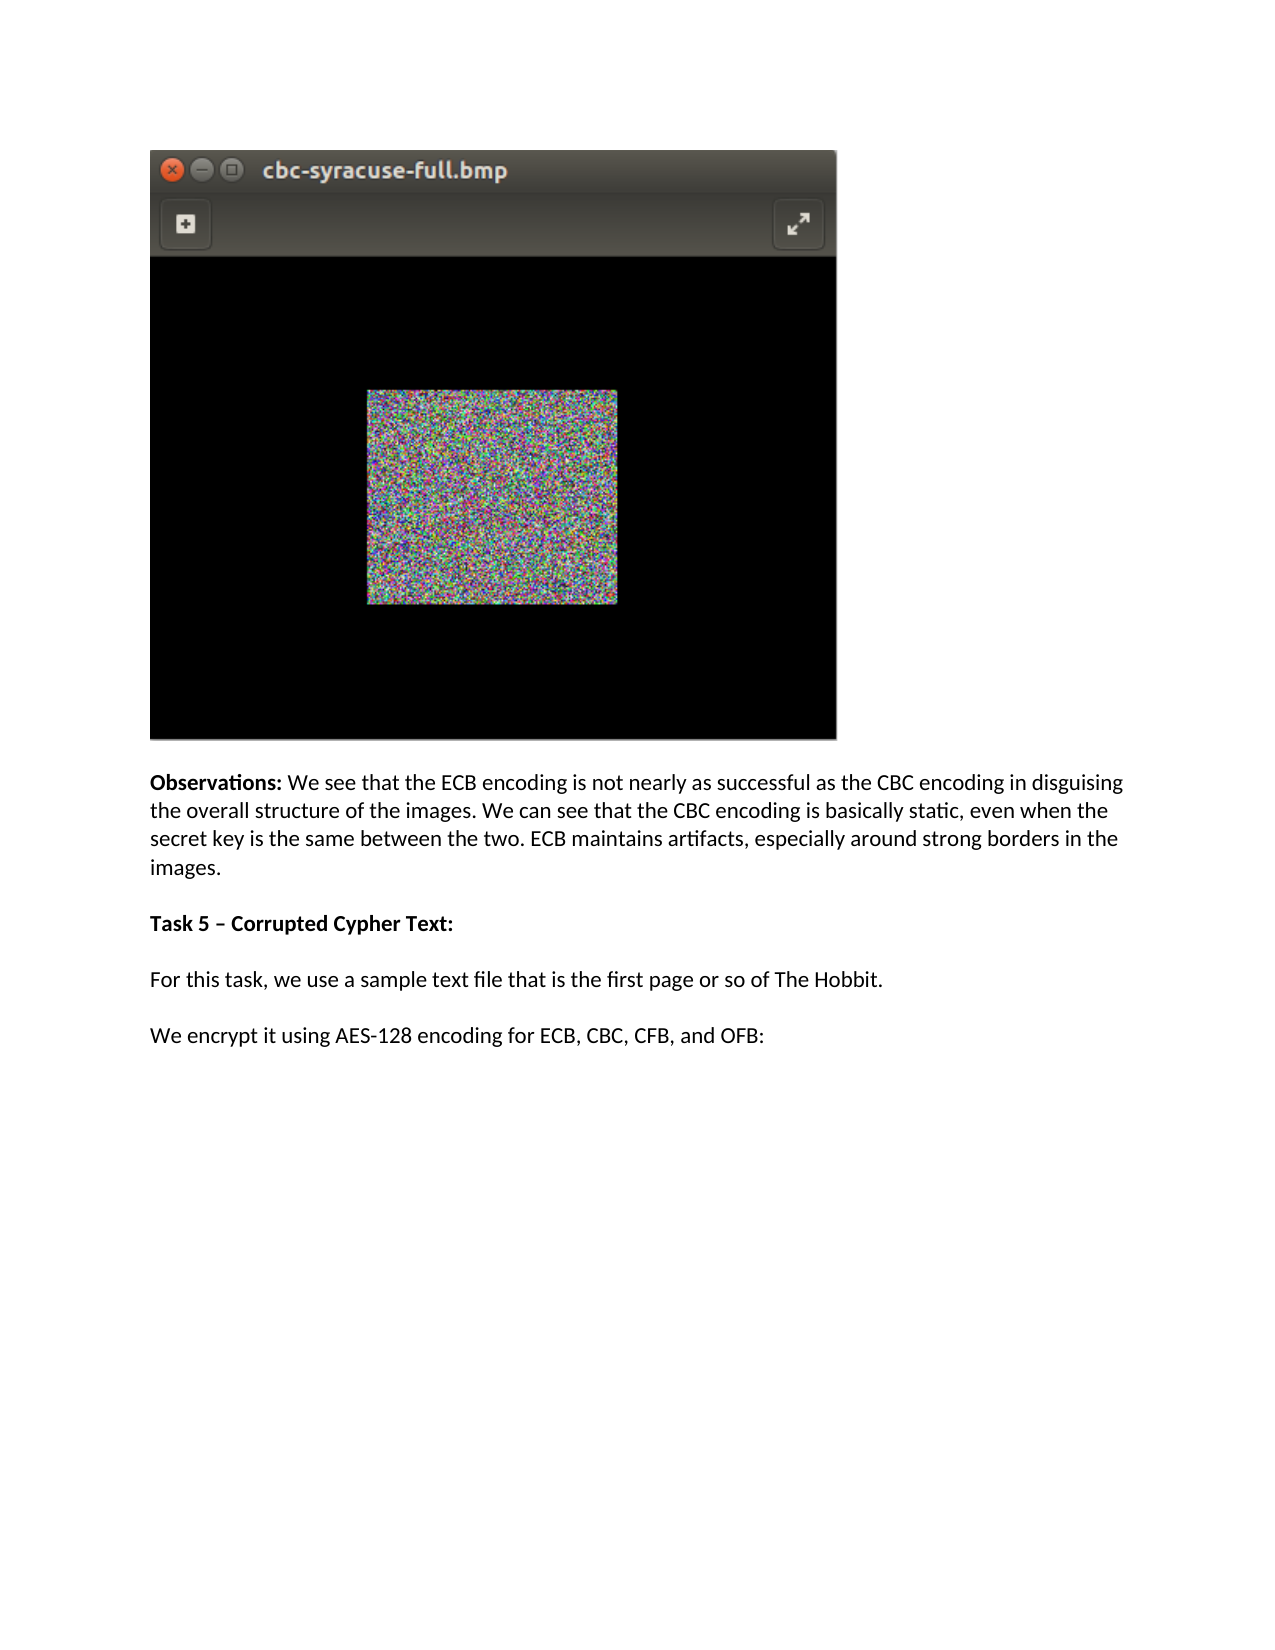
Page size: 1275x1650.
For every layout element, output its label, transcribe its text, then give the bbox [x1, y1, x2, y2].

text Task 5 – Corrupted Cypher Text: [150, 909, 1125, 937]
text For this task, we use a sample text file that is the first page or so of The Hobbit. [150, 965, 1125, 993]
text We encrypt it using AES-128 encoding for ECB, CBC, CFB, and OFB: [150, 1021, 1125, 1049]
picture [150, 150, 838, 741]
text Observations: We see that the ECB encoding is not nearly as successful as the CBC encoding in disguising the overall structure of the images. We can see that the CBC encoding is basically static, even when the secret key is the same between the two. ECB maintains artifacts, especially around strong borders in the images. [150, 768, 1125, 881]
